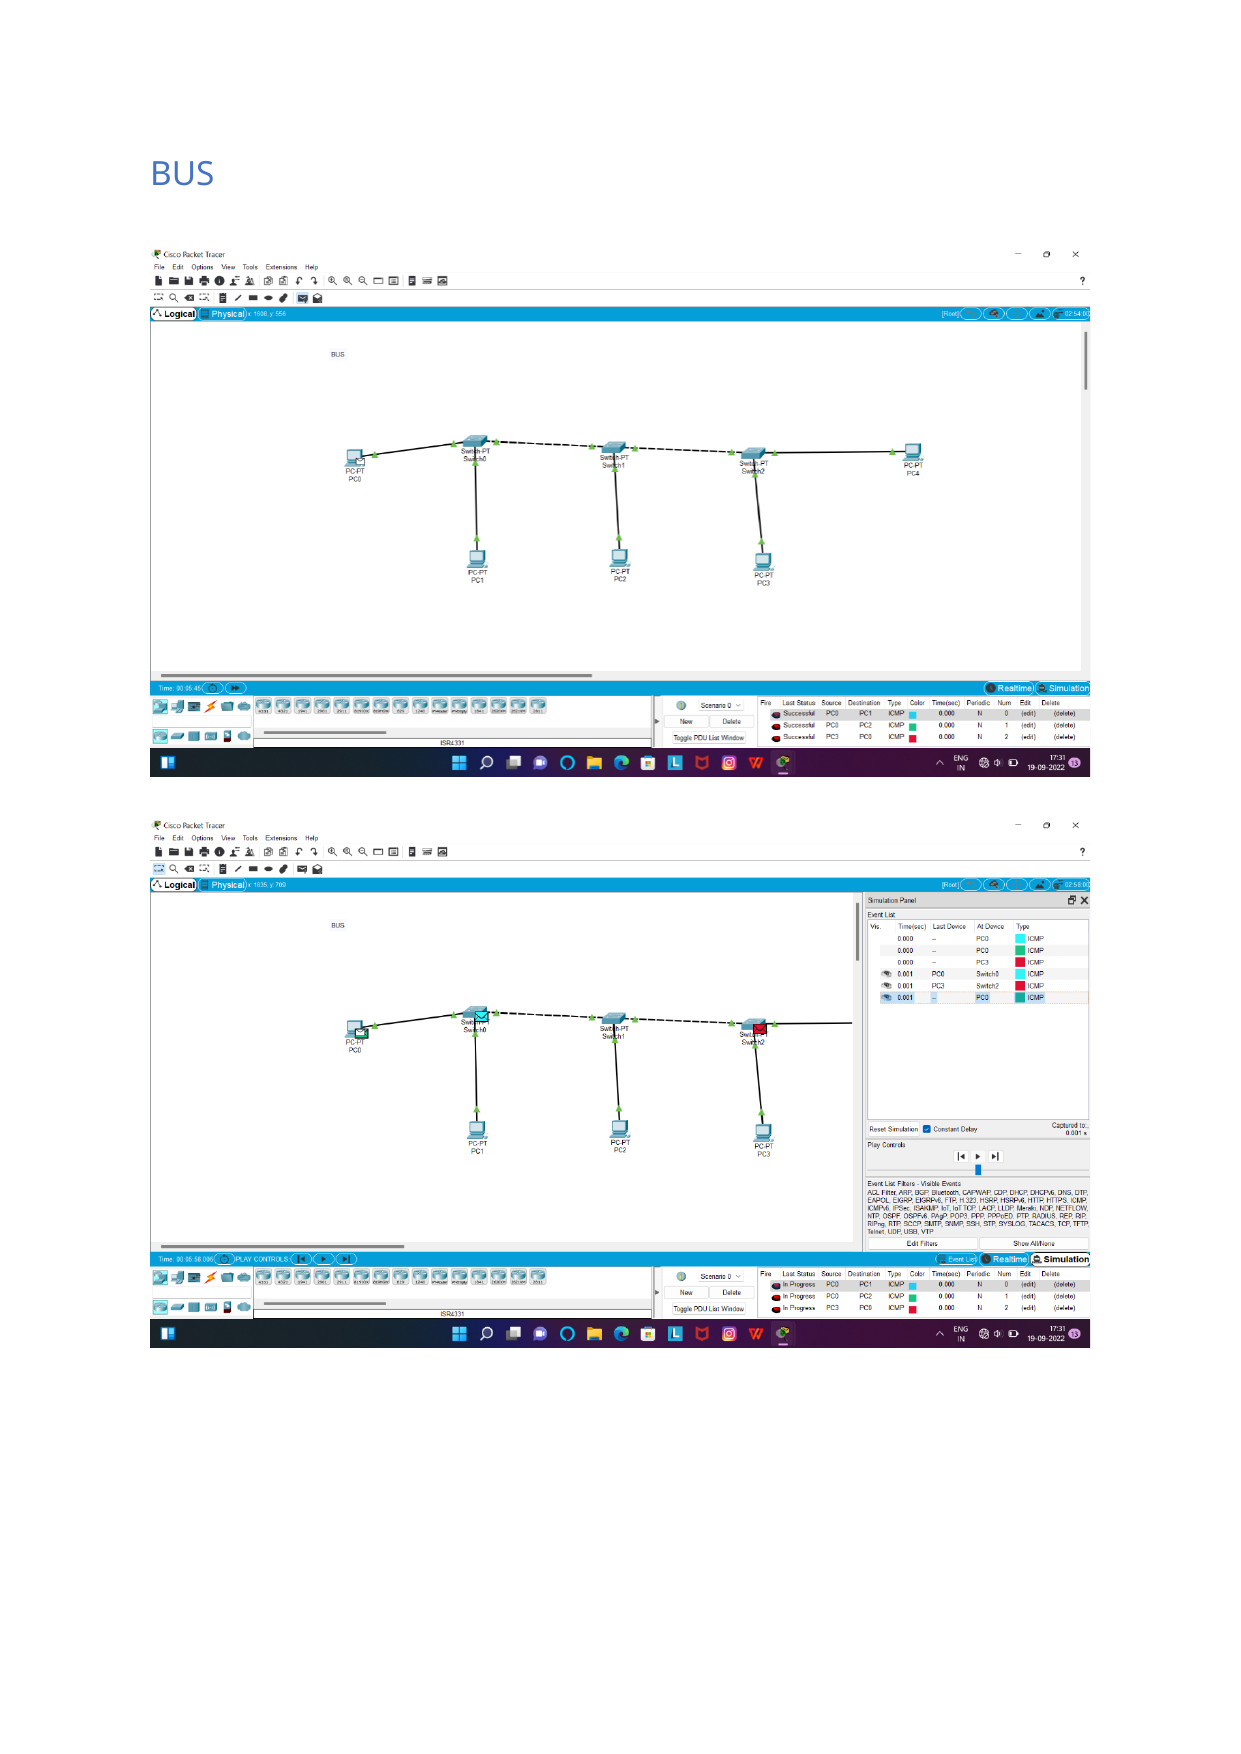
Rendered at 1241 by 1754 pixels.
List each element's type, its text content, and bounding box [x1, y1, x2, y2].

picture [150, 247, 1091, 681]
picture [150, 695, 1091, 777]
picture [150, 818, 1091, 1348]
picture [982, 1255, 990, 1263]
picture [1006, 1257, 1016, 1262]
picture [990, 881, 997, 888]
picture [990, 310, 997, 317]
picture [987, 684, 995, 692]
picture [1006, 686, 1031, 691]
picture [936, 1254, 945, 1263]
text BUS [150, 150, 1090, 195]
